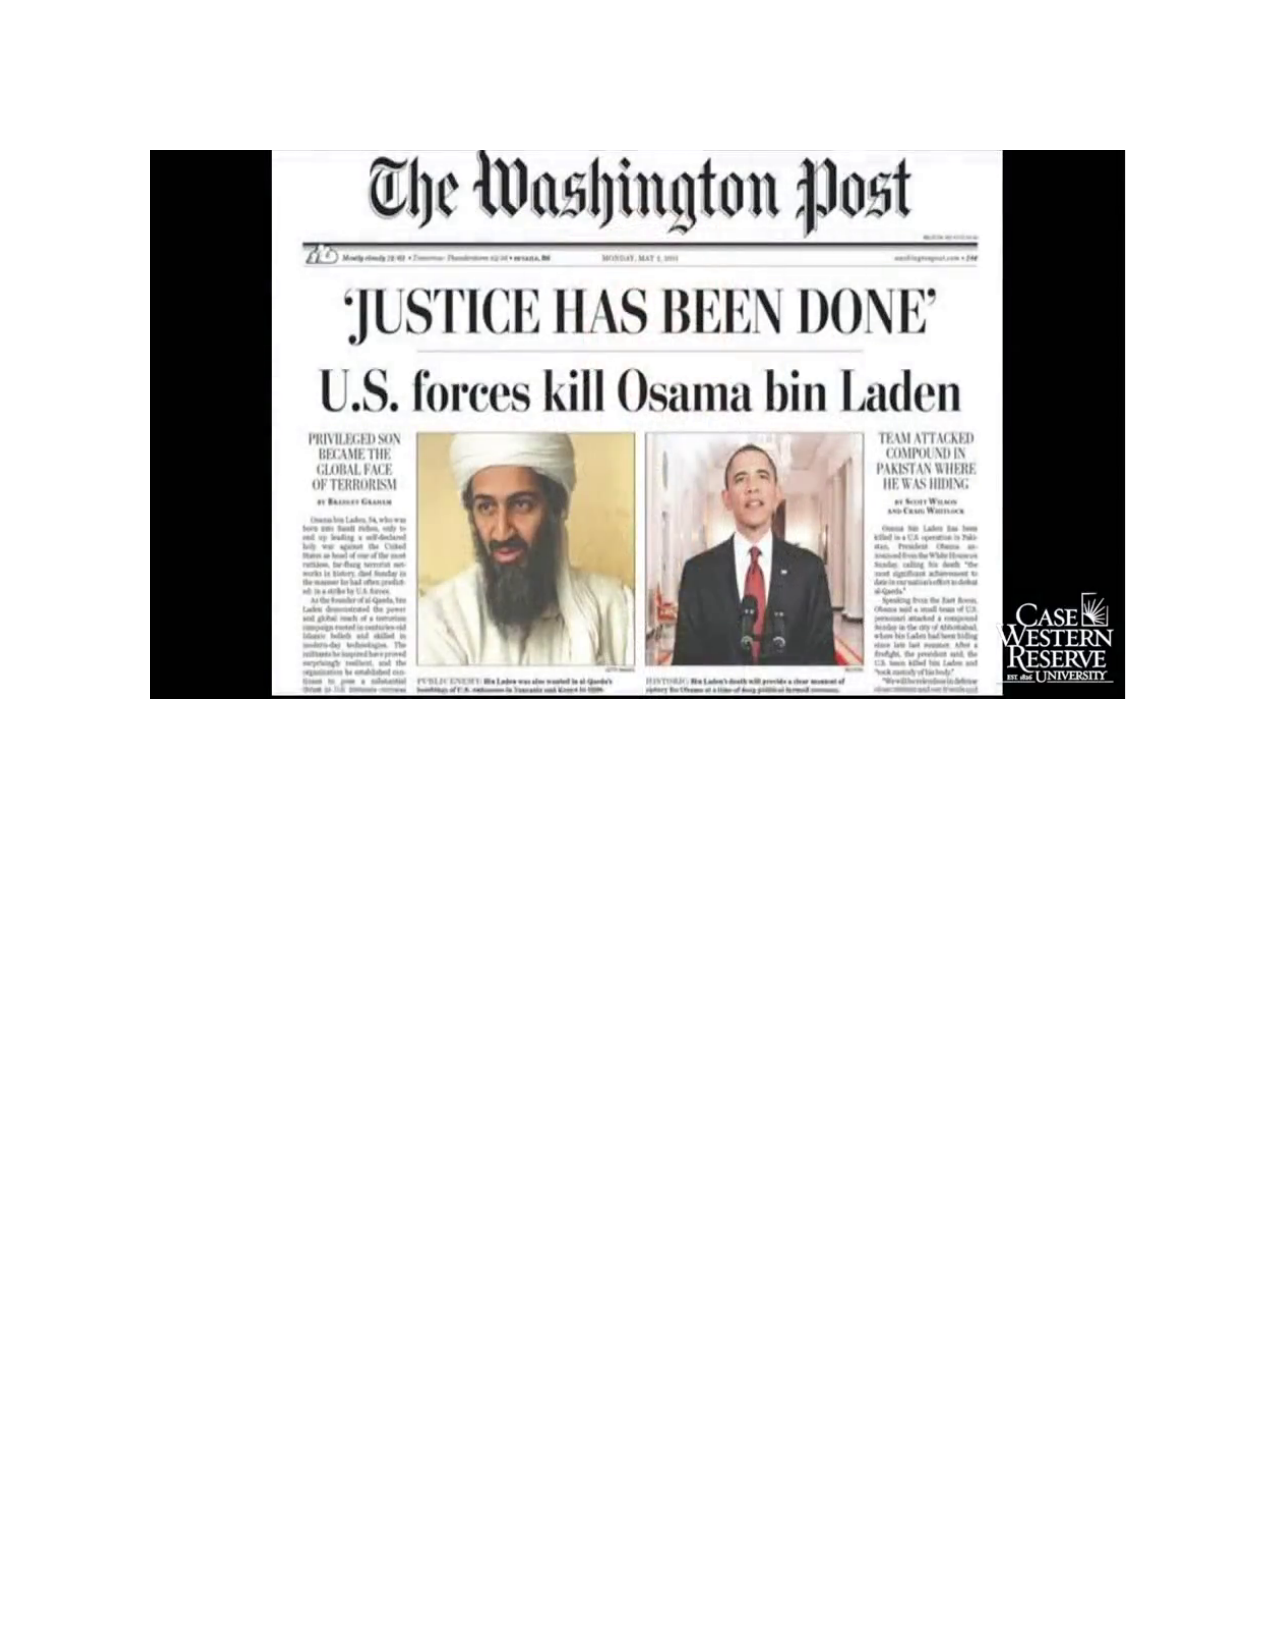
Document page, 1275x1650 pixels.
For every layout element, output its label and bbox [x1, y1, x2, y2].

picture [150, 150, 1125, 699]
